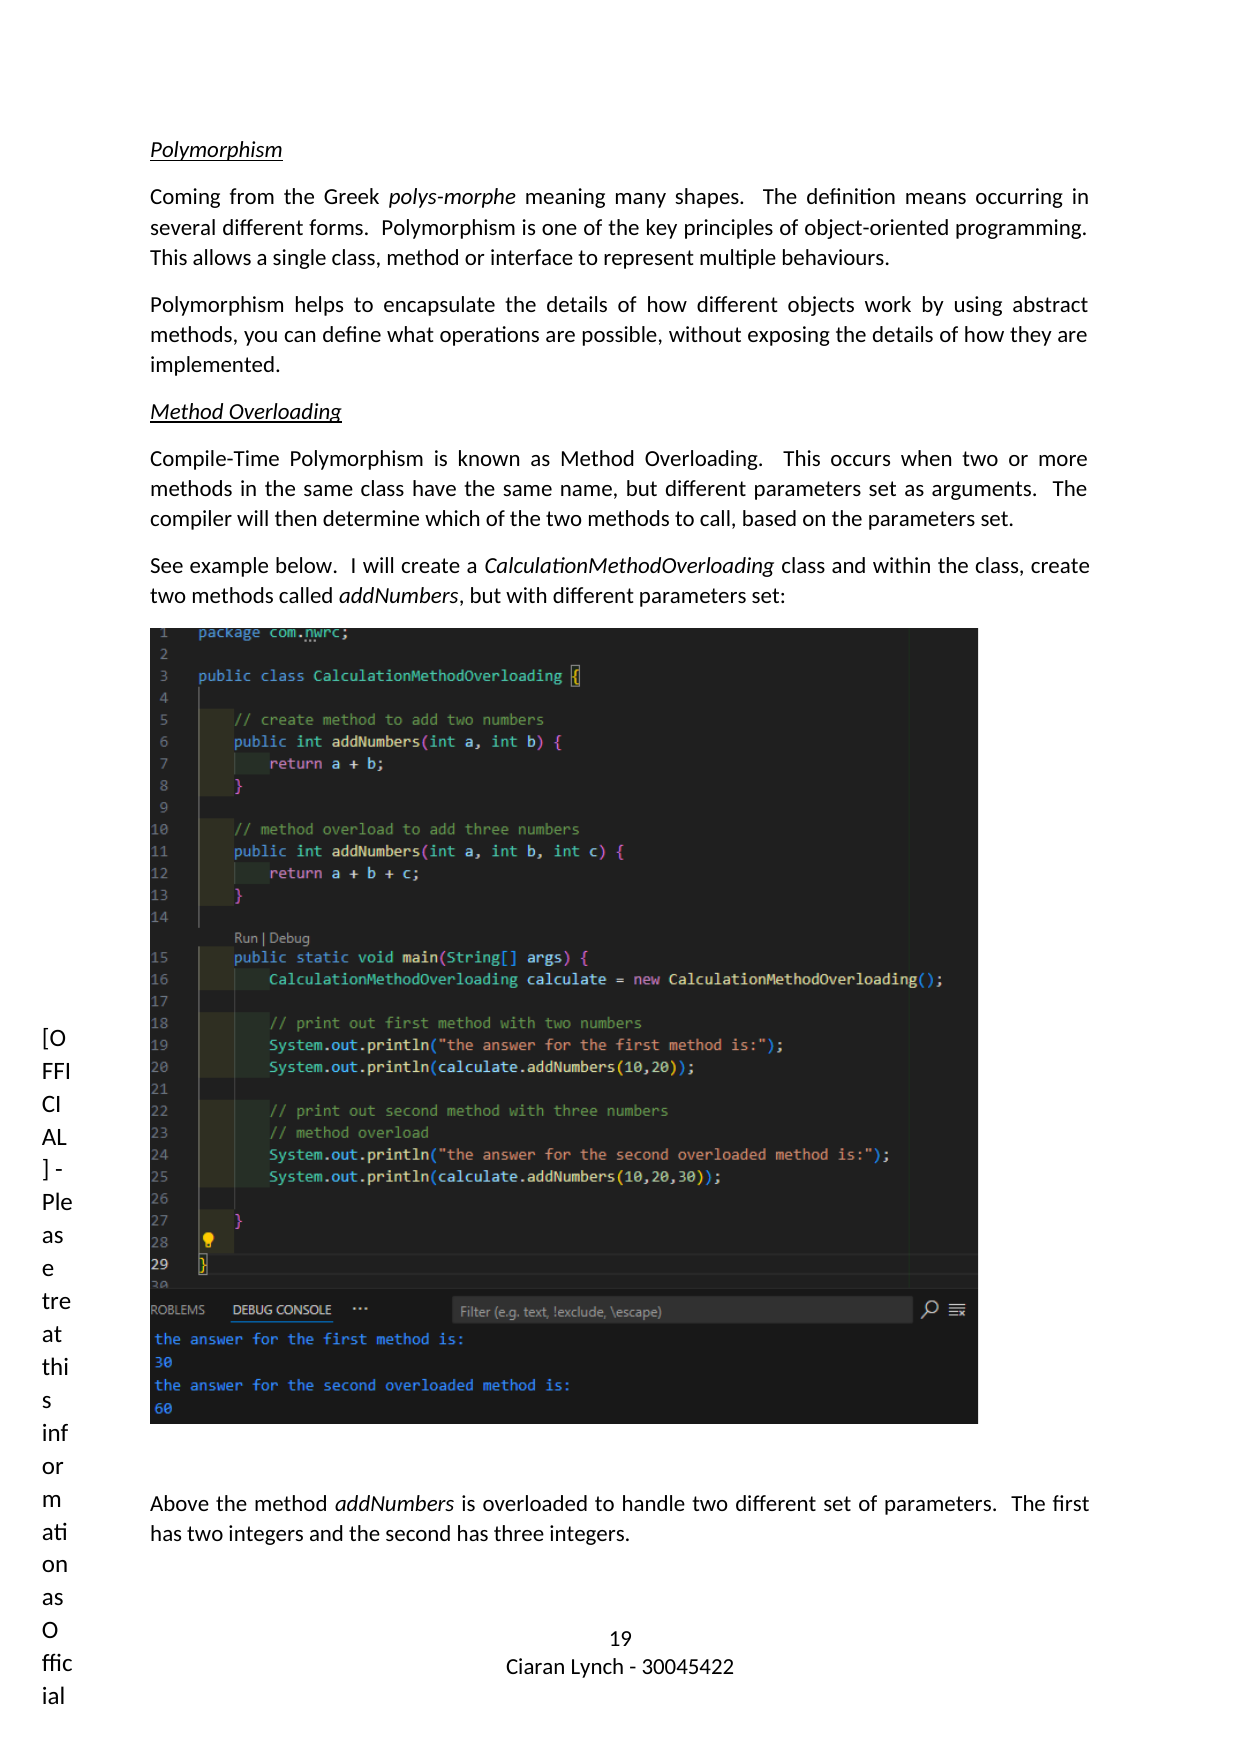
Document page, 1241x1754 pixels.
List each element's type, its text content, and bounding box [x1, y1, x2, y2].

text Method Overloading [150, 397, 1090, 425]
text See example below. I will create a CalculationMethodOverloading class and within the class, create two methods called addNumbers, but with different parameters set: [150, 551, 1090, 609]
text Above the method addNumbers is overloaded to handle two different set of parameters. The first has two integers and the second has three integers. [150, 1489, 1090, 1547]
text Polymorphism helps to encapsulate the details of how different objects work by using abstract methods, you can define what operations are possible, without exposing the details of how they are implemented. [150, 290, 1090, 378]
text Compile-Time Polymorphism is known as Method Overloading. This occurs when two or more methods in the same class have the same name, but different parameters set as arguments. The compiler will then determine which of the two methods to call, based on the parameters set. [150, 444, 1090, 532]
text Coming from the Greek polys-morphe meaning many shapes. The definition means occurring in several different forms. Polymorphism is one of the key principles of object-oriented programming. This allows a single class, method or interface to represent multiple behaviours. [150, 182, 1090, 271]
text Polymorphism [150, 136, 1090, 163]
picture [150, 628, 979, 1424]
